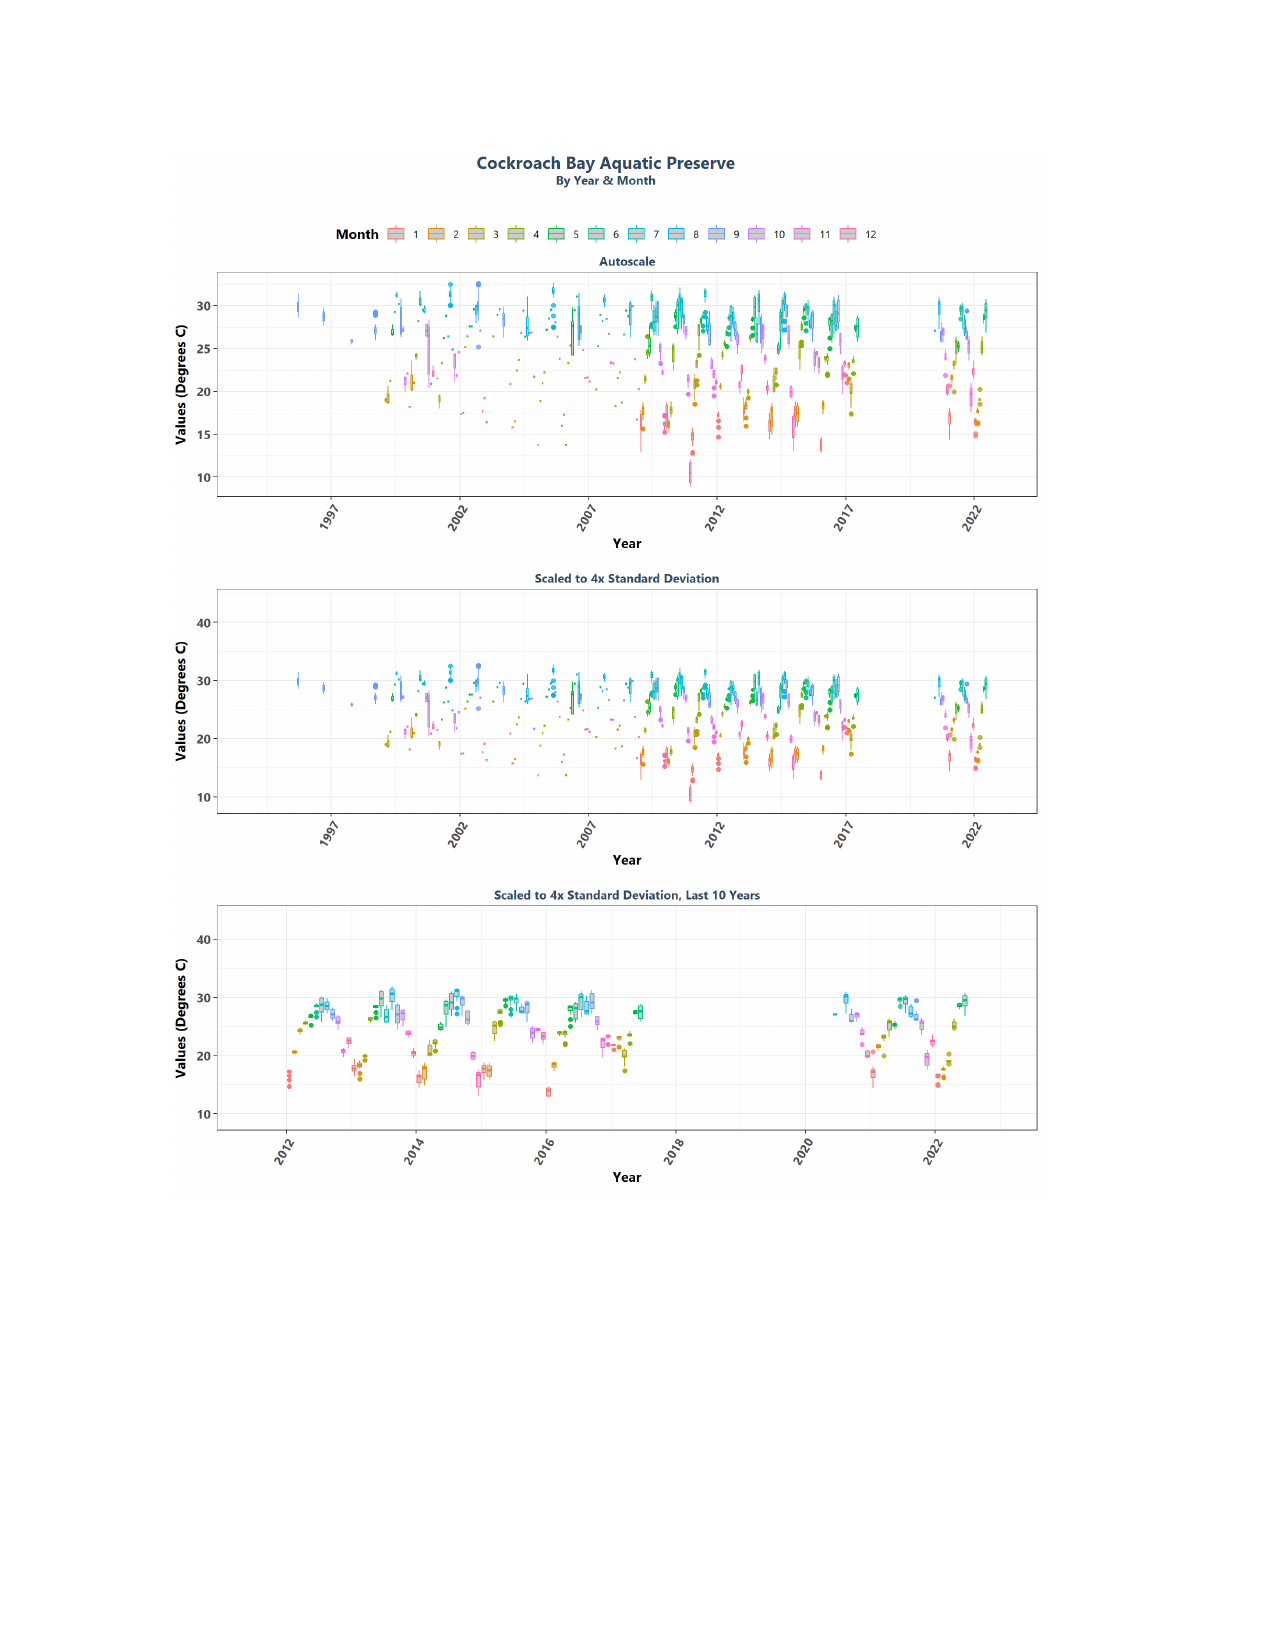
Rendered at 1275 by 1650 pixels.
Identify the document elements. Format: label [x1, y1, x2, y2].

picture [168, 150, 1044, 1200]
